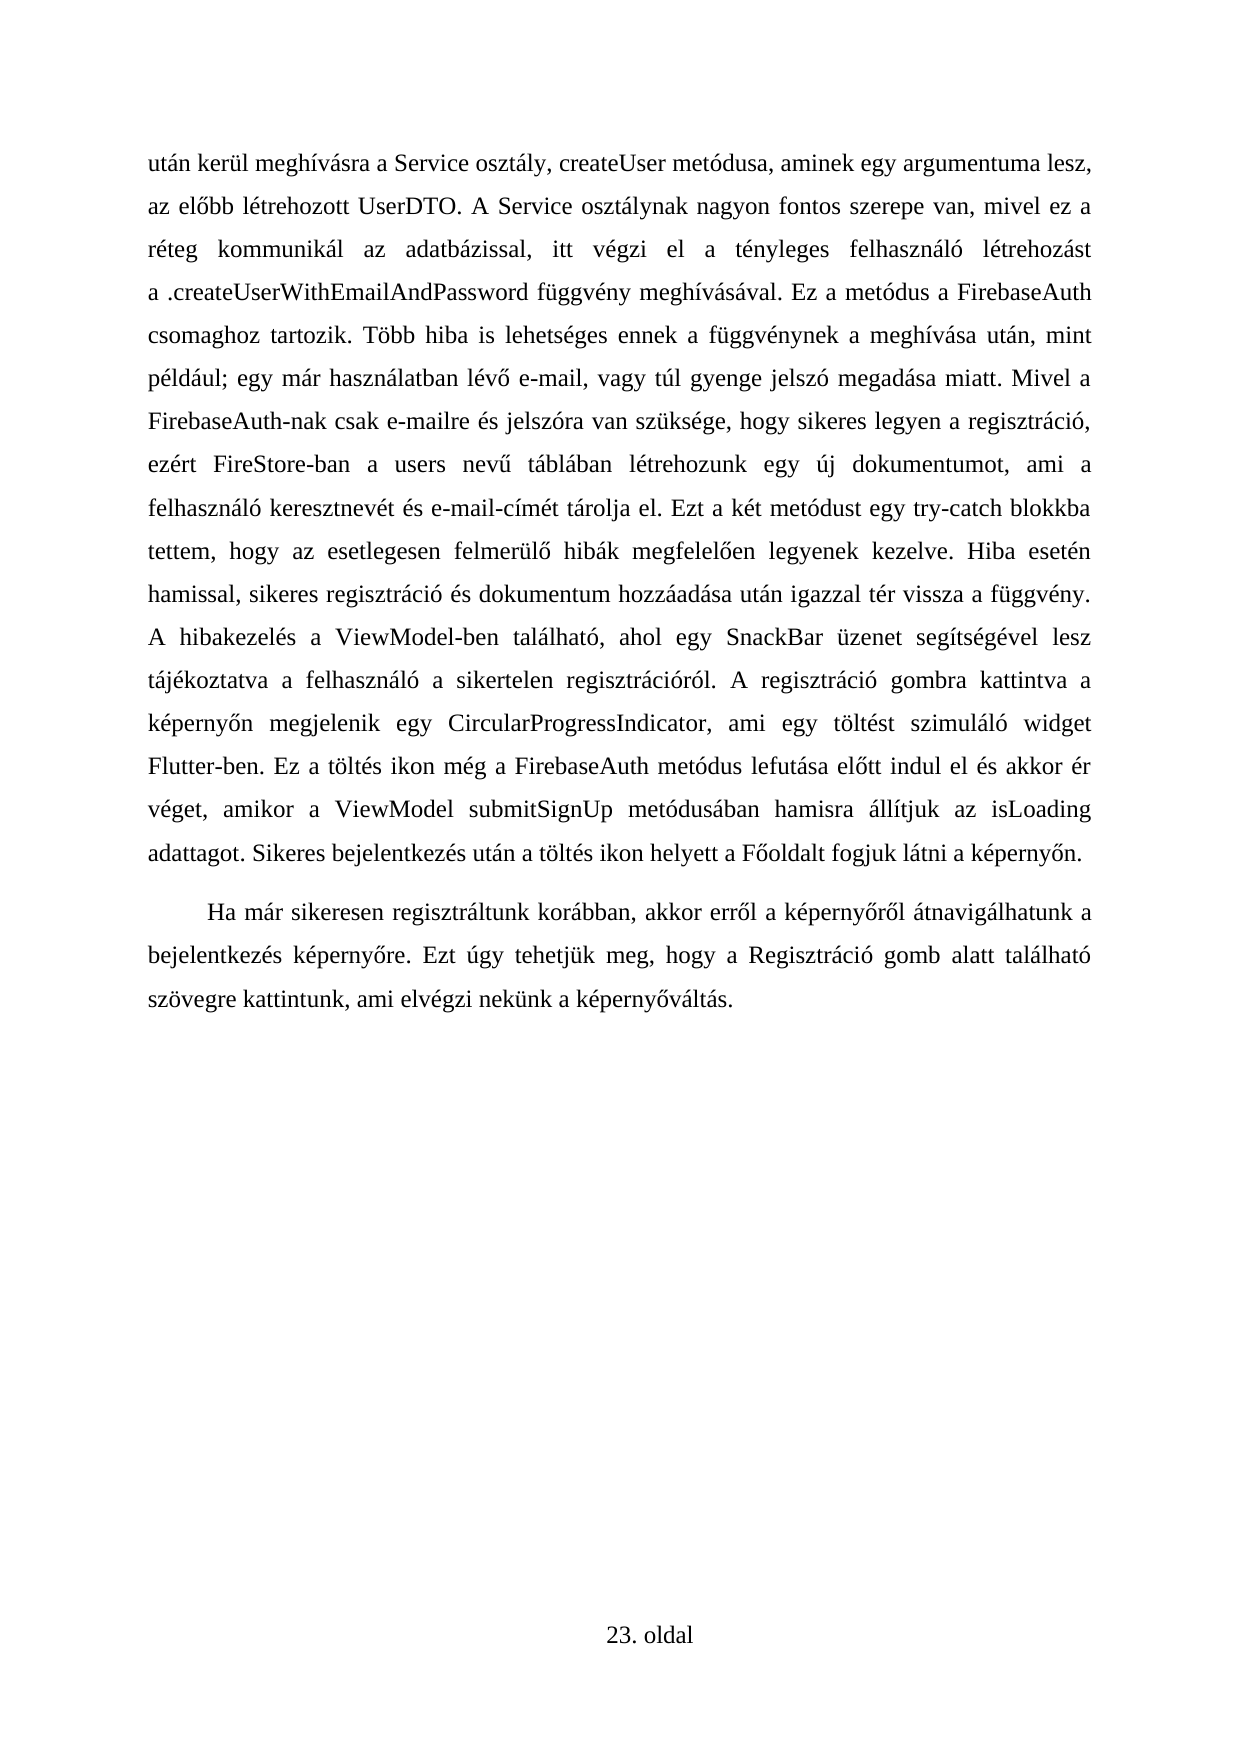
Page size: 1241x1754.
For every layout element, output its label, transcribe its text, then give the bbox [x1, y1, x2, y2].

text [148, 148, 1092, 866]
text Ha már sikeresen regisztráltunk korábban, akkor erről a képernyőről átnavigálhatunk a bejelentkezés képernyőre. Ezt úgy tehetjük meg, hogy a Regisztráció gomb alatt található szövegre kattintunk, ami elvégzi nekünk a képernyőváltás. [148, 897, 1092, 1012]
